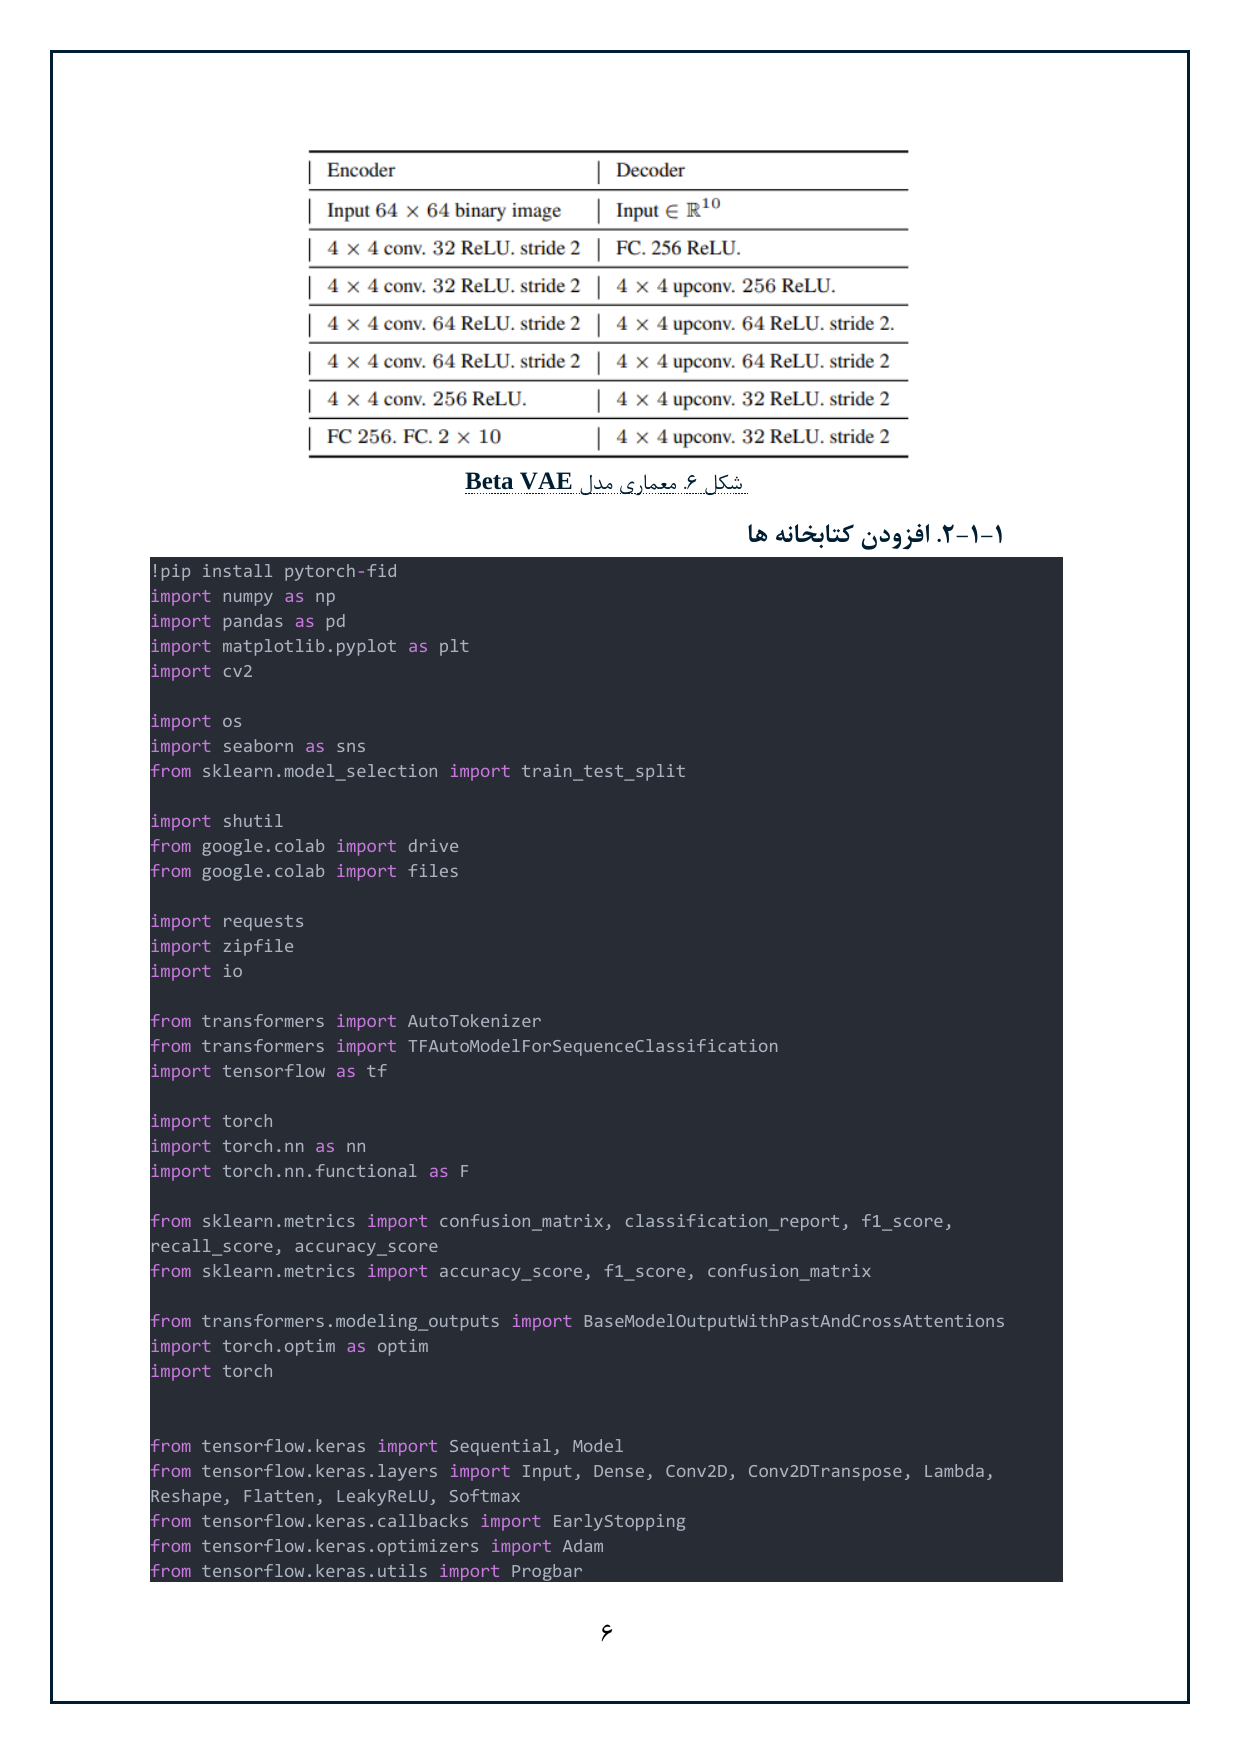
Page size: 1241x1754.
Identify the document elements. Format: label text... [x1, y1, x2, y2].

text import torch.optim as optim [150, 1332, 1063, 1357]
text from google.colab import files [150, 857, 1063, 882]
text from transformers import TFAutoModelForSequenceClassification [150, 1032, 1063, 1057]
text from tensorflow.keras.callbacks import EarlyStopping [150, 1507, 1063, 1532]
text from sklearn.metrics import confusion_matrix, classification_report, f1_score, recall_score, accuracy_score [150, 1207, 1063, 1257]
text import torch.nn as nn [150, 1132, 1063, 1157]
text import zipfile [150, 932, 1063, 957]
text from tensorflow.keras.optimizers import Adam [150, 1532, 1063, 1557]
text from tensorflow.keras import Sequential, Model [150, 1432, 1063, 1457]
text ‏0—5 شکل 6. معماری مدل Beta VAE [150, 466, 1063, 498]
text from tensorflow.keras.layers import Input, Dense, Conv2D, Conv2DTranspose, Lambda, Reshape, Flatten, LeakyReLU, Softmax [150, 1457, 1063, 1507]
subtitle ۲-۱-۱. افزودن کتابخانه ها [150, 523, 1063, 552]
text import cv2 [150, 657, 1063, 682]
text import torch [150, 1107, 1063, 1132]
text from sklearn.model_selection import train_test_split [150, 757, 1063, 782]
text import tensorflow as tf [150, 1057, 1063, 1082]
text import os [150, 707, 1063, 732]
text import numpy as np [150, 582, 1063, 607]
text from transformers.modeling_outputs import BaseModelOutputWithPastAndCrossAttentions [150, 1307, 1063, 1332]
picture [304, 150, 909, 467]
text import pandas as pd [150, 607, 1063, 632]
text !pip install pytorch-fid [150, 557, 1063, 582]
text import matplotlib.pyplot as plt [150, 632, 1063, 657]
text from transformers import AutoTokenizer [150, 1007, 1063, 1032]
text from tensorflow.keras.utils import Progbar [150, 1557, 1063, 1582]
text from google.colab import drive [150, 832, 1063, 857]
text from sklearn.metrics import accuracy_score, f1_score, confusion_matrix [150, 1257, 1063, 1282]
text import io [150, 957, 1063, 982]
text import seaborn as sns [150, 732, 1063, 757]
text import requests [150, 907, 1063, 932]
text import torch.nn.functional as F [150, 1157, 1063, 1182]
text import torch [150, 1357, 1063, 1382]
text import shutil [150, 807, 1063, 832]
